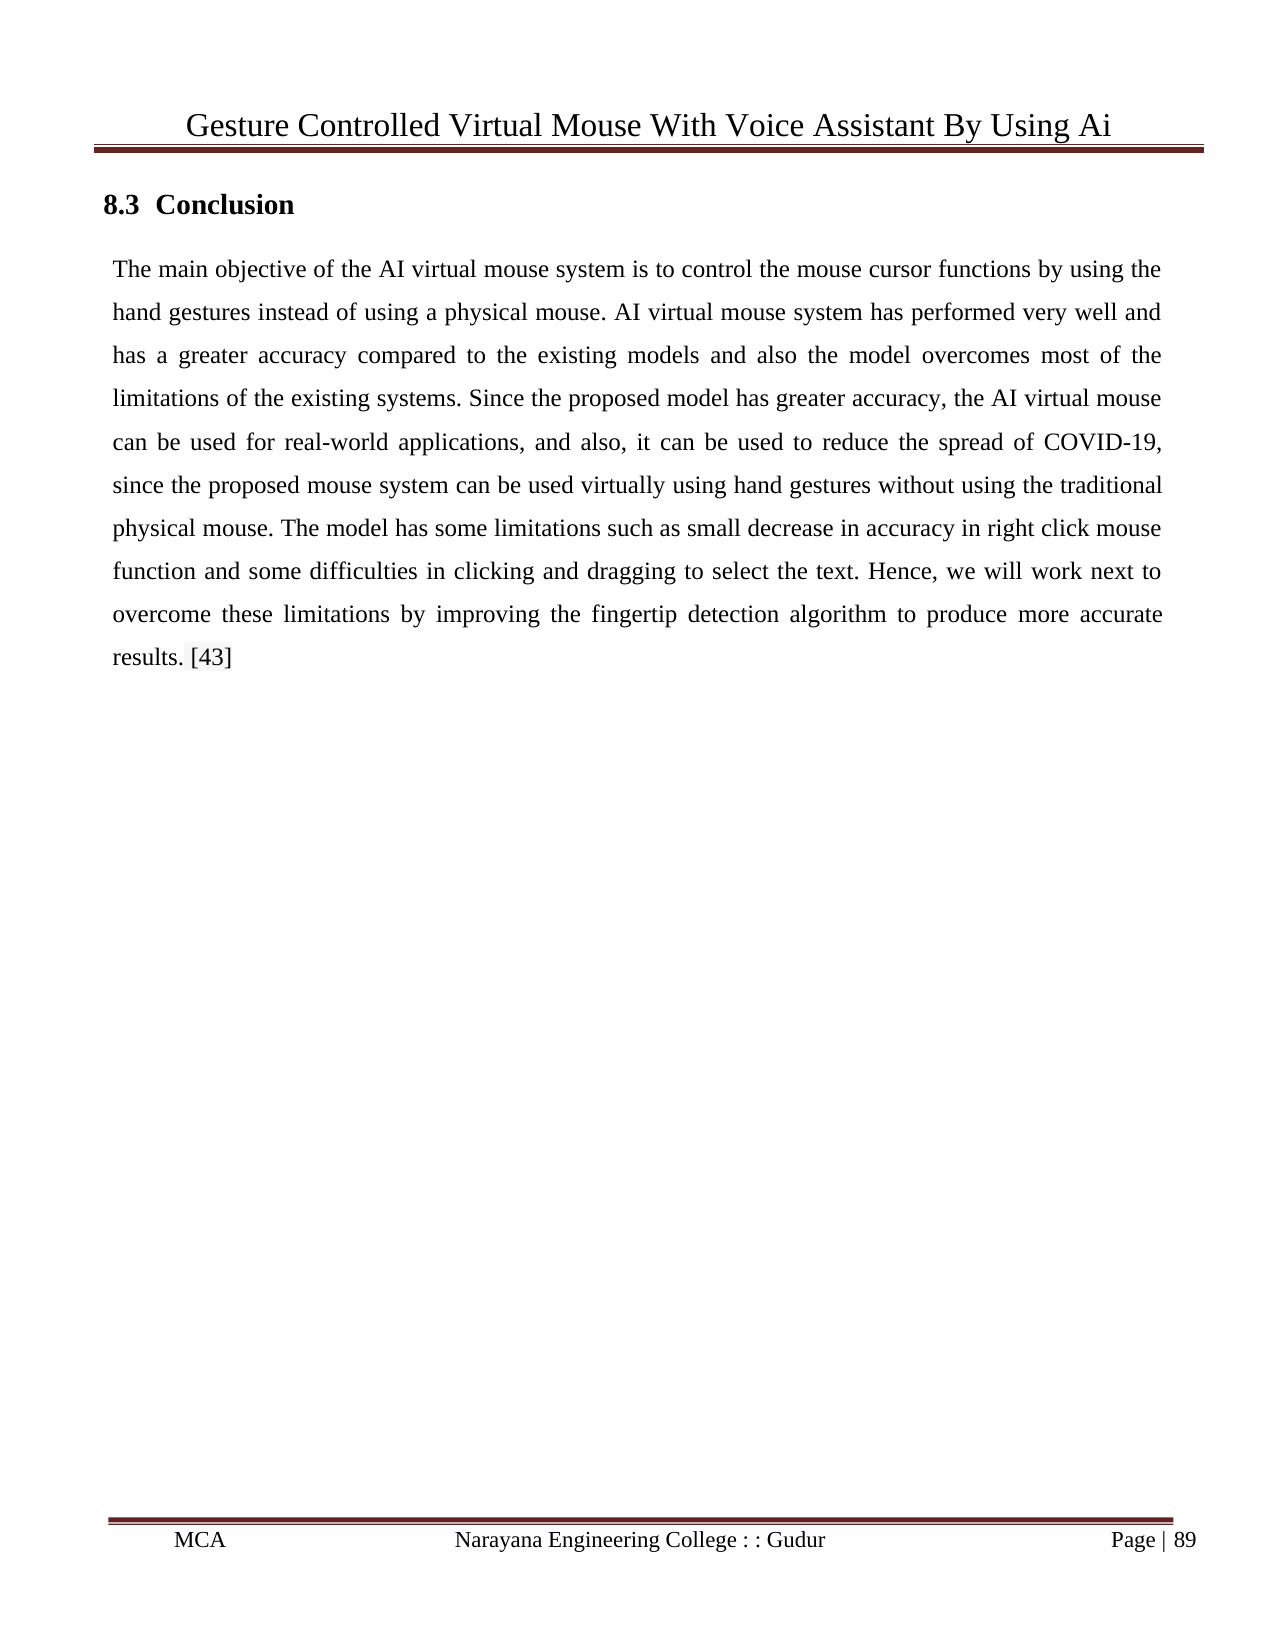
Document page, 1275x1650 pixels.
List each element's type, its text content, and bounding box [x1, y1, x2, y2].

text The main objective of the AI virtual mouse system is to control the mouse cursor functions by using the hand gestures instead of using a physical mouse. AI virtual mouse system has performed very well and has a greater accuracy compared to the existing models and also the model overcomes most of the limitations of the existing systems. Since the proposed model has greater accuracy, the AI virtual mouse can be used for real-world applications, and also, it can be used to reduce the spread of COVID-19, since the proposed mouse system can be used virtually using hand gestures without using the traditional physical mouse. The model has some limitations such as small decrease in accuracy in right click mouse function and some difficulties in clicking and dragging to select the text. Hence, we will work next to overcome these limitations by improving the fingertip detection algorithm to produce more accurate results. [43] [112, 254, 1163, 671]
subtitle Conclusion [103, 187, 1204, 221]
